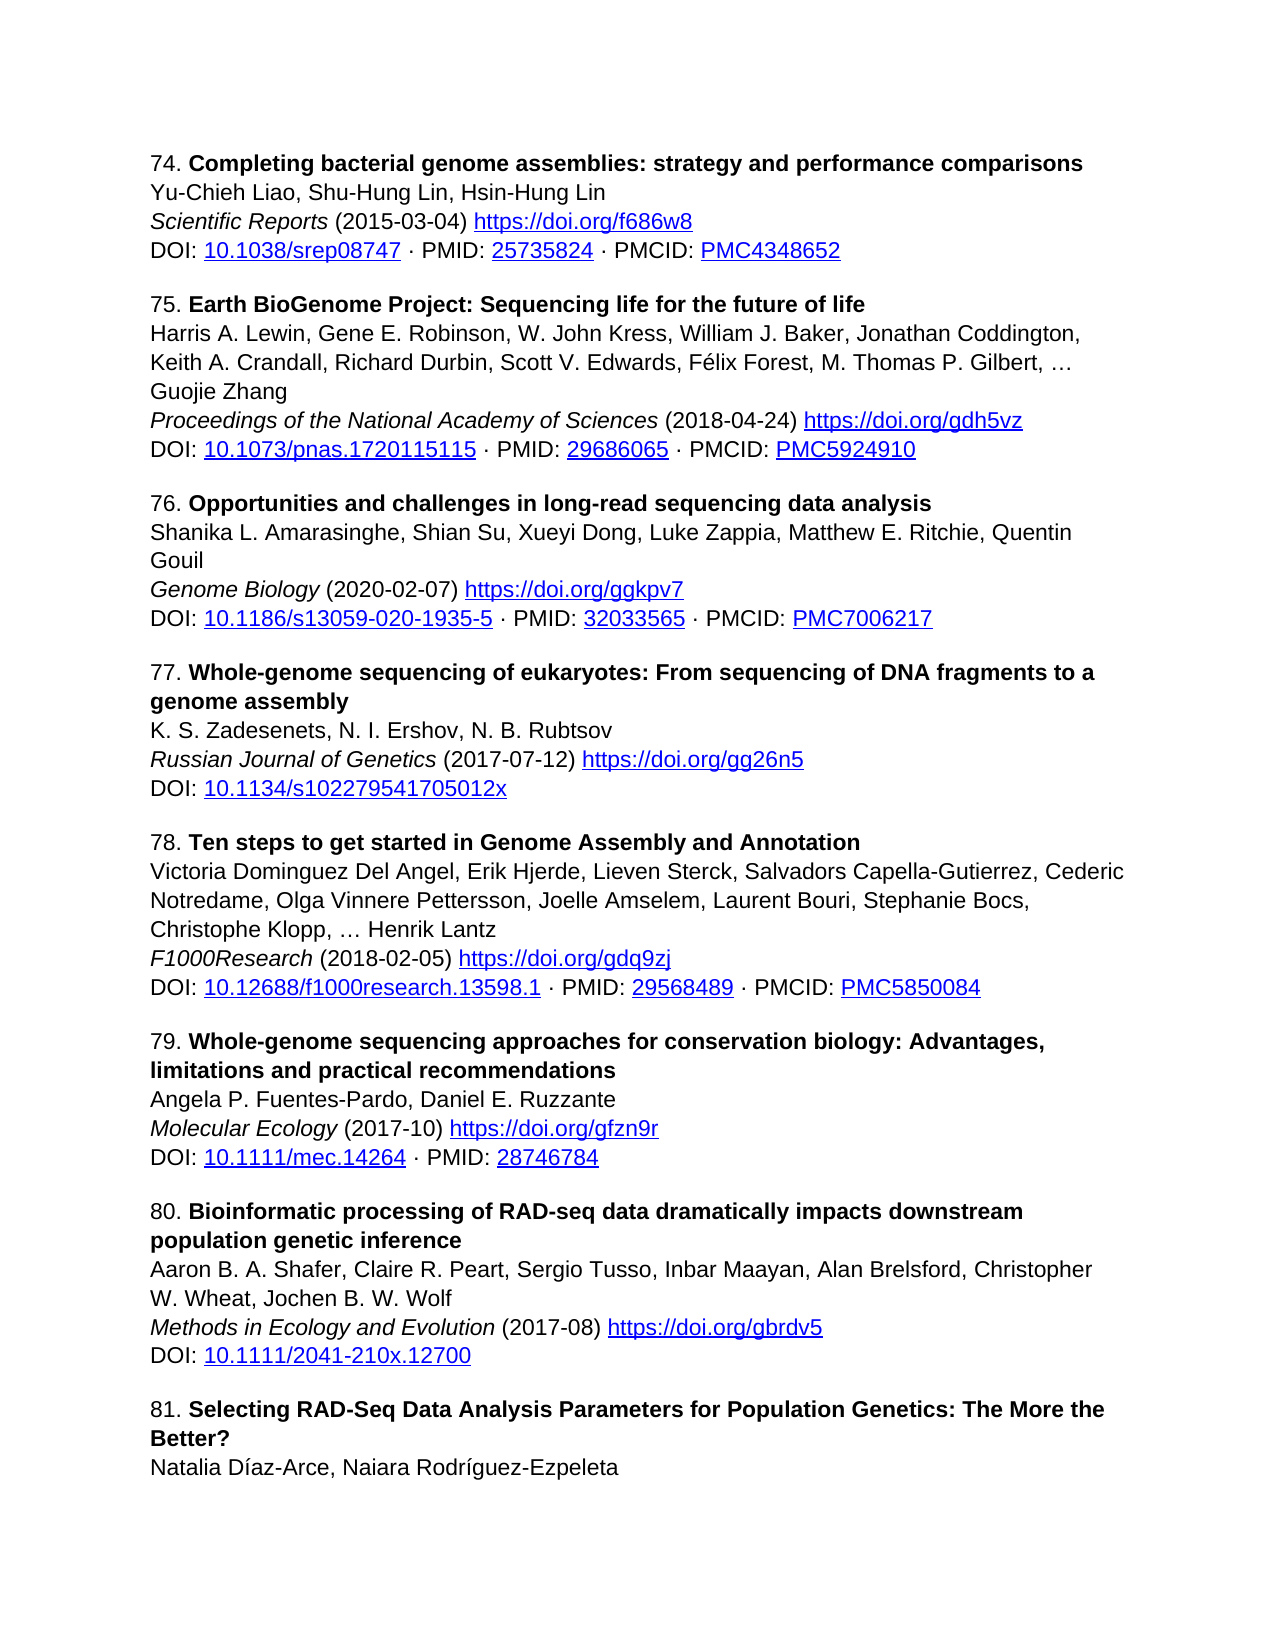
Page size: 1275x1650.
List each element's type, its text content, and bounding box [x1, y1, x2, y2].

text 78. Ten steps to get started in Genome Assembly and Annotation Victoria Dominguez Del Angel, Erik Hjerde, Lieven Sterck, Salvadors Capella-Gutierrez, Cederic Notredame, Olga Vinnere Pettersson, Joelle Amselem, Laurent Bouri, Stephanie Bocs, Christophe Klopp, … Henrik Lantz F1000Research (2018-02-05) https://doi.org/gdq9zj DOI: 10.12688/f1000research.13598.1 · PMID: 29568489 · PMCID: PMC5850084 [150, 829, 1125, 1000]
text 80. Bioinformatic processing of RAD-seq data dramatically impacts downstream population genetic inference Aaron B. A. Shafer, Claire R. Peart, Sergio Tusso, Inbar Maayan, Alan Brelsford, Christopher W. Wheat, Jochen B. W. Wolf Methods in Ecology and Evolution (2017-08) https://doi.org/gbrdv5 DOI: 10.1111/2041-210x.12700 [150, 1198, 1125, 1369]
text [150, 1396, 1125, 1481]
text 77. Whole-genome sequencing of eukaryotes: From sequencing of DNA fragments to a genome assembly K. S. Zadesenets, N. I. Ershov, N. B. Rubtsov Russian Journal of Genetics (2017-07-12) https://doi.org/gg26n5 DOI: 10.1134/s102279541705012x [150, 659, 1125, 802]
text 76. Opportunities and challenges in long-read sequencing data analysis Shanika L. Amarasinghe, Shian Su, Xueyi Dong, Luke Zappia, Matthew E. Ritchie, Quentin Gouil Genome Biology (2020-02-07) https://doi.org/ggkpv7 DOI: 10.1186/s13059-020-1935-5 · PMID: 32033565 · PMCID: PMC7006217 [150, 489, 1125, 632]
text 75. Earth BioGenome Project: Sequencing life for the future of life Harris A. Lewin, Gene E. Robinson, W. John Kress, William J. Baker, Jonathan Coddington, Keith A. Crandall, Richard Durbin, Scott V. Edwards, Félix Forest, M. Thomas P. Gilbert, … Guojie Zhang Proceedings of the National Academy of Sciences (2018-04-24) https://doi.org/gdh5vz DOI: 10.1073/pnas.1720115115 · PMID: 29686065 · PMCID: PMC5924910 [150, 291, 1125, 462]
text 79. Whole-genome sequencing approaches for conservation biology: Advantages, limitations and practical recommendations Angela P. Fuentes-Pardo, Daniel E. Ruzzante Molecular Ecology (2017-10) https://doi.org/gfzn9r DOI: 10.1111/mec.14264 · PMID: 28746784 [150, 1028, 1125, 1170]
text 74. Completing bacterial genome assemblies: strategy and performance comparisons Yu-Chieh Liao, Shu-Hung Lin, Hsin-Hung Lin Scientific Reports (2015-03-04) https://doi.org/f686w8 DOI: 10.1038/srep08747 · PMID: 25735824 · PMCID: PMC4348652 [150, 150, 1125, 263]
